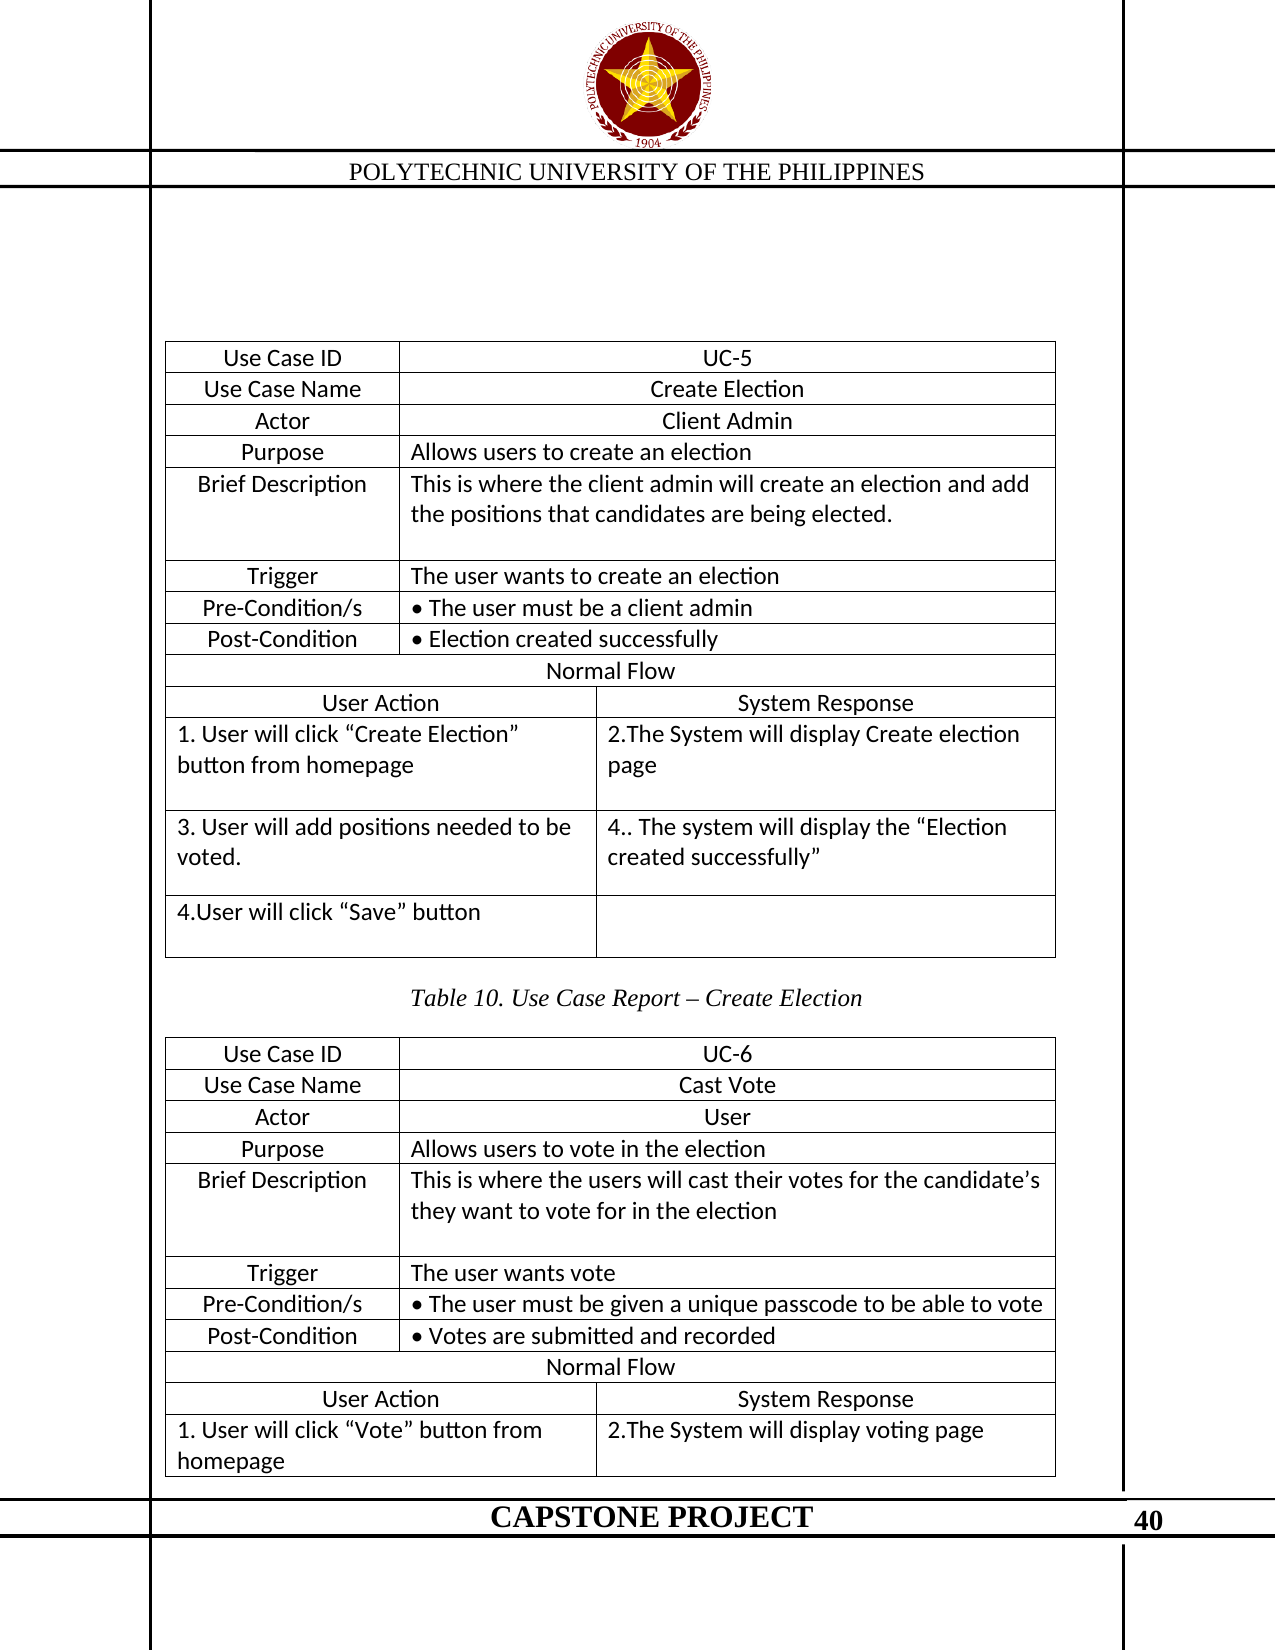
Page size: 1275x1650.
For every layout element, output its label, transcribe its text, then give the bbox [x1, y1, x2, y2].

table_cell Actor [166, 1101, 399, 1132]
table_cell • The user must be given a unique passcode to be able to vote [400, 1289, 1055, 1319]
table_cell 4.. The system will display the “Election created successfully” [597, 811, 1055, 895]
table_cell 1. User will click “Create Election” button from homepage [166, 718, 596, 810]
table_cell Purpose [166, 1133, 399, 1163]
table_header Use Case ID [166, 342, 399, 372]
table_cell Pre-Condition/s [166, 592, 399, 623]
text Table 10. Use Case Report – Create Election [165, 983, 1110, 1012]
table_cell Allows users to create an election [400, 436, 1055, 467]
table_cell Pre-Condition/s [166, 1289, 399, 1319]
table_cell User Action [166, 687, 596, 717]
table_cell • Votes are submitted and recorded [400, 1320, 1055, 1351]
table_cell User [400, 1101, 1055, 1132]
table_cell User Action [166, 1383, 596, 1414]
table_cell • The user must be a client admin [400, 592, 1055, 623]
table_cell [597, 896, 1055, 957]
table_cell The user wants to create an election [400, 561, 1055, 591]
table_cell System Response [597, 1383, 1055, 1414]
picture [583, 20, 712, 148]
table_header UC-6 [400, 1038, 1055, 1068]
table_cell 4.User will click “Save” button [166, 896, 596, 957]
table_cell Brief Description [166, 468, 399, 559]
table_cell • Election created successfully [400, 624, 1055, 654]
table_cell Cast Vote [400, 1070, 1055, 1100]
table_cell This is where the client admin will create an election and add the positions that candidates are being elected. [400, 468, 1055, 559]
table_cell Use Case Name [166, 373, 399, 404]
table_cell Post-Condition [166, 624, 399, 654]
table_cell Trigger [166, 1257, 399, 1287]
table_cell Normal Flow [166, 1352, 1055, 1382]
table_cell Actor [166, 405, 399, 435]
table_cell Allows users to vote in the election [400, 1133, 1055, 1163]
table_cell This is where the users will cast their votes for the candidate’s they want to vote for in the election [400, 1164, 1055, 1256]
table_cell 1. User will click “Vote” button from homepage [166, 1415, 596, 1476]
table_cell Purpose [166, 436, 399, 467]
table_cell Client Admin [400, 405, 1055, 435]
table_cell System Response [597, 687, 1055, 717]
table_cell 3. User will add positions needed to be voted. [166, 811, 596, 895]
table_header UC-5 [400, 342, 1055, 372]
table_cell Create Election [400, 373, 1055, 404]
table_cell 2.The System will display voting page [597, 1415, 1055, 1476]
table_cell 2.The System will display Create election page [597, 718, 1055, 810]
table_cell Trigger [166, 561, 399, 591]
table_cell Post-Condition [166, 1320, 399, 1351]
table_header Use Case ID [166, 1038, 399, 1068]
table_cell Normal Flow [166, 655, 1055, 686]
table_cell Use Case Name [166, 1070, 399, 1100]
table_cell The user wants vote [400, 1257, 1055, 1287]
table_cell Brief Description [166, 1164, 399, 1256]
